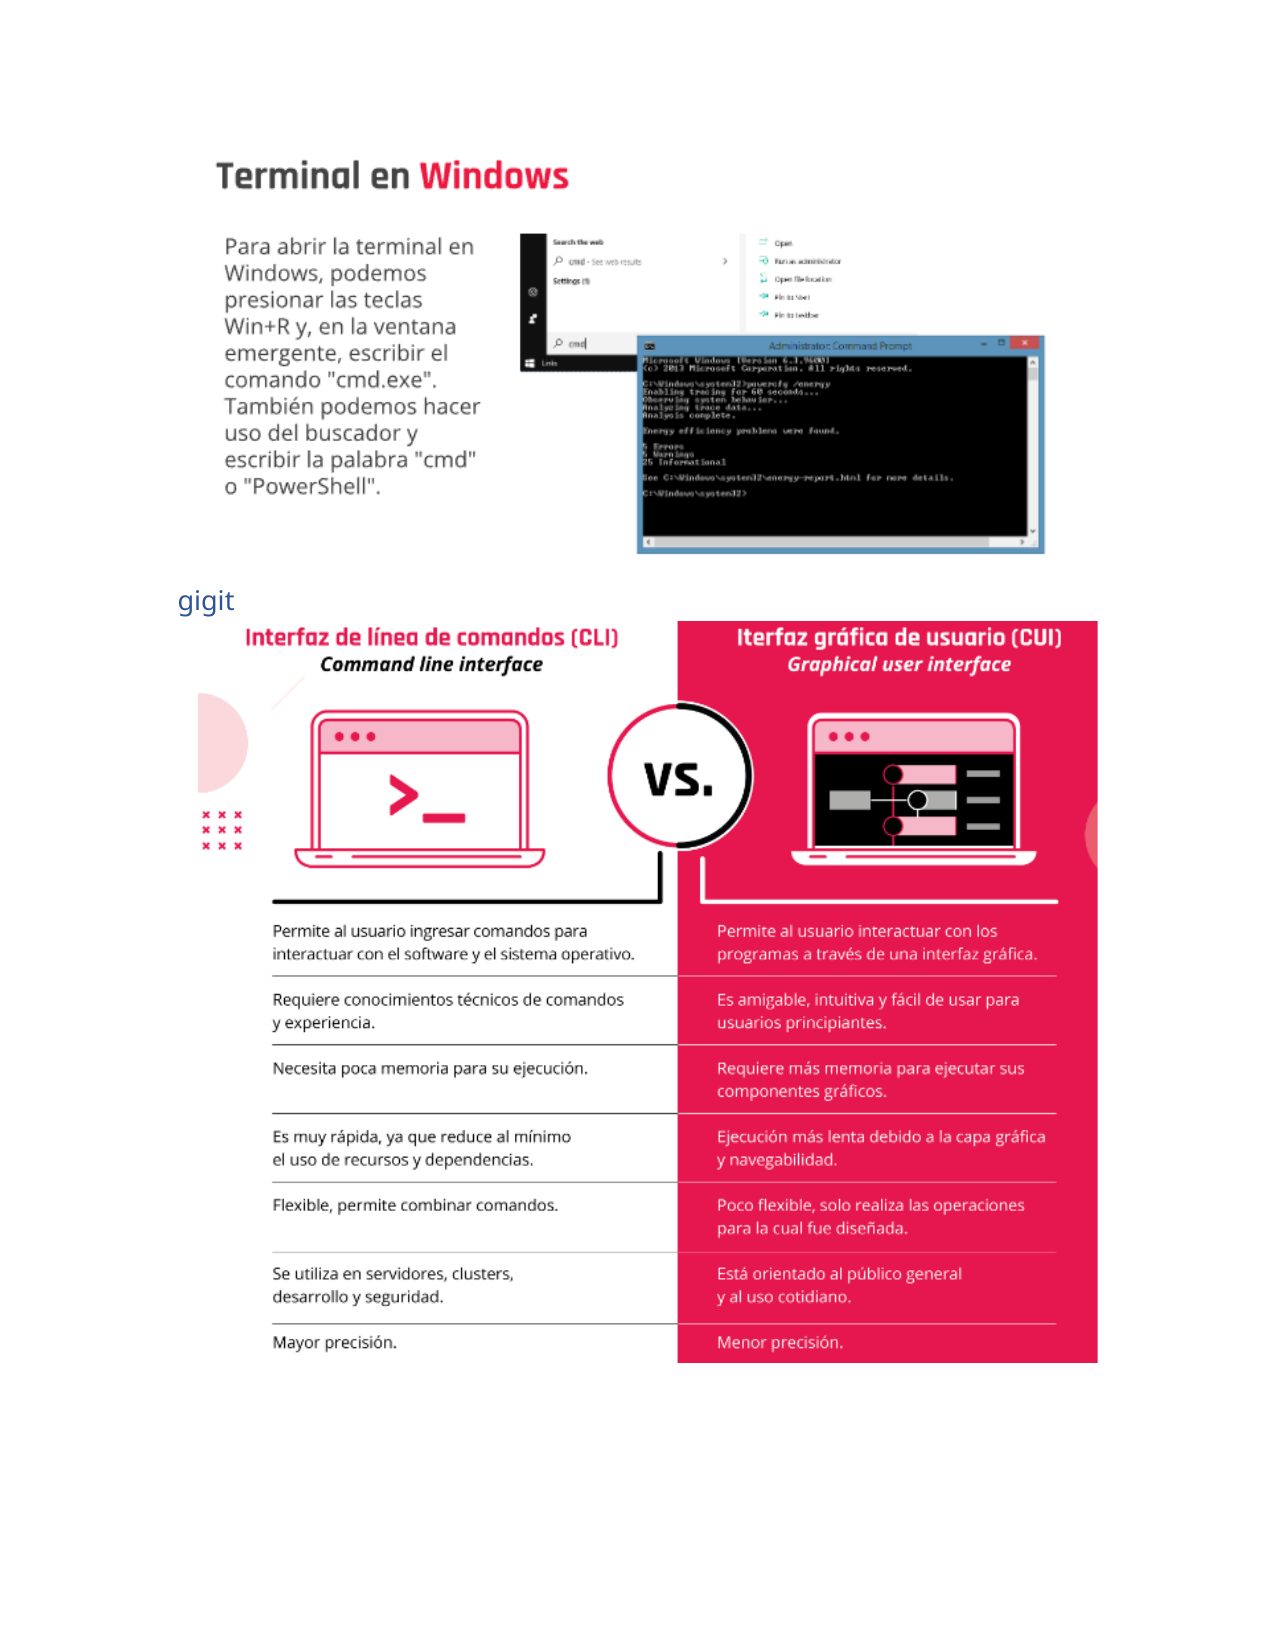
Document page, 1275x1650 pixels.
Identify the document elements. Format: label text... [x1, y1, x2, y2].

picture [177, 621, 1098, 1363]
subtitle gigit [177, 579, 1098, 621]
picture [177, 151, 1098, 579]
